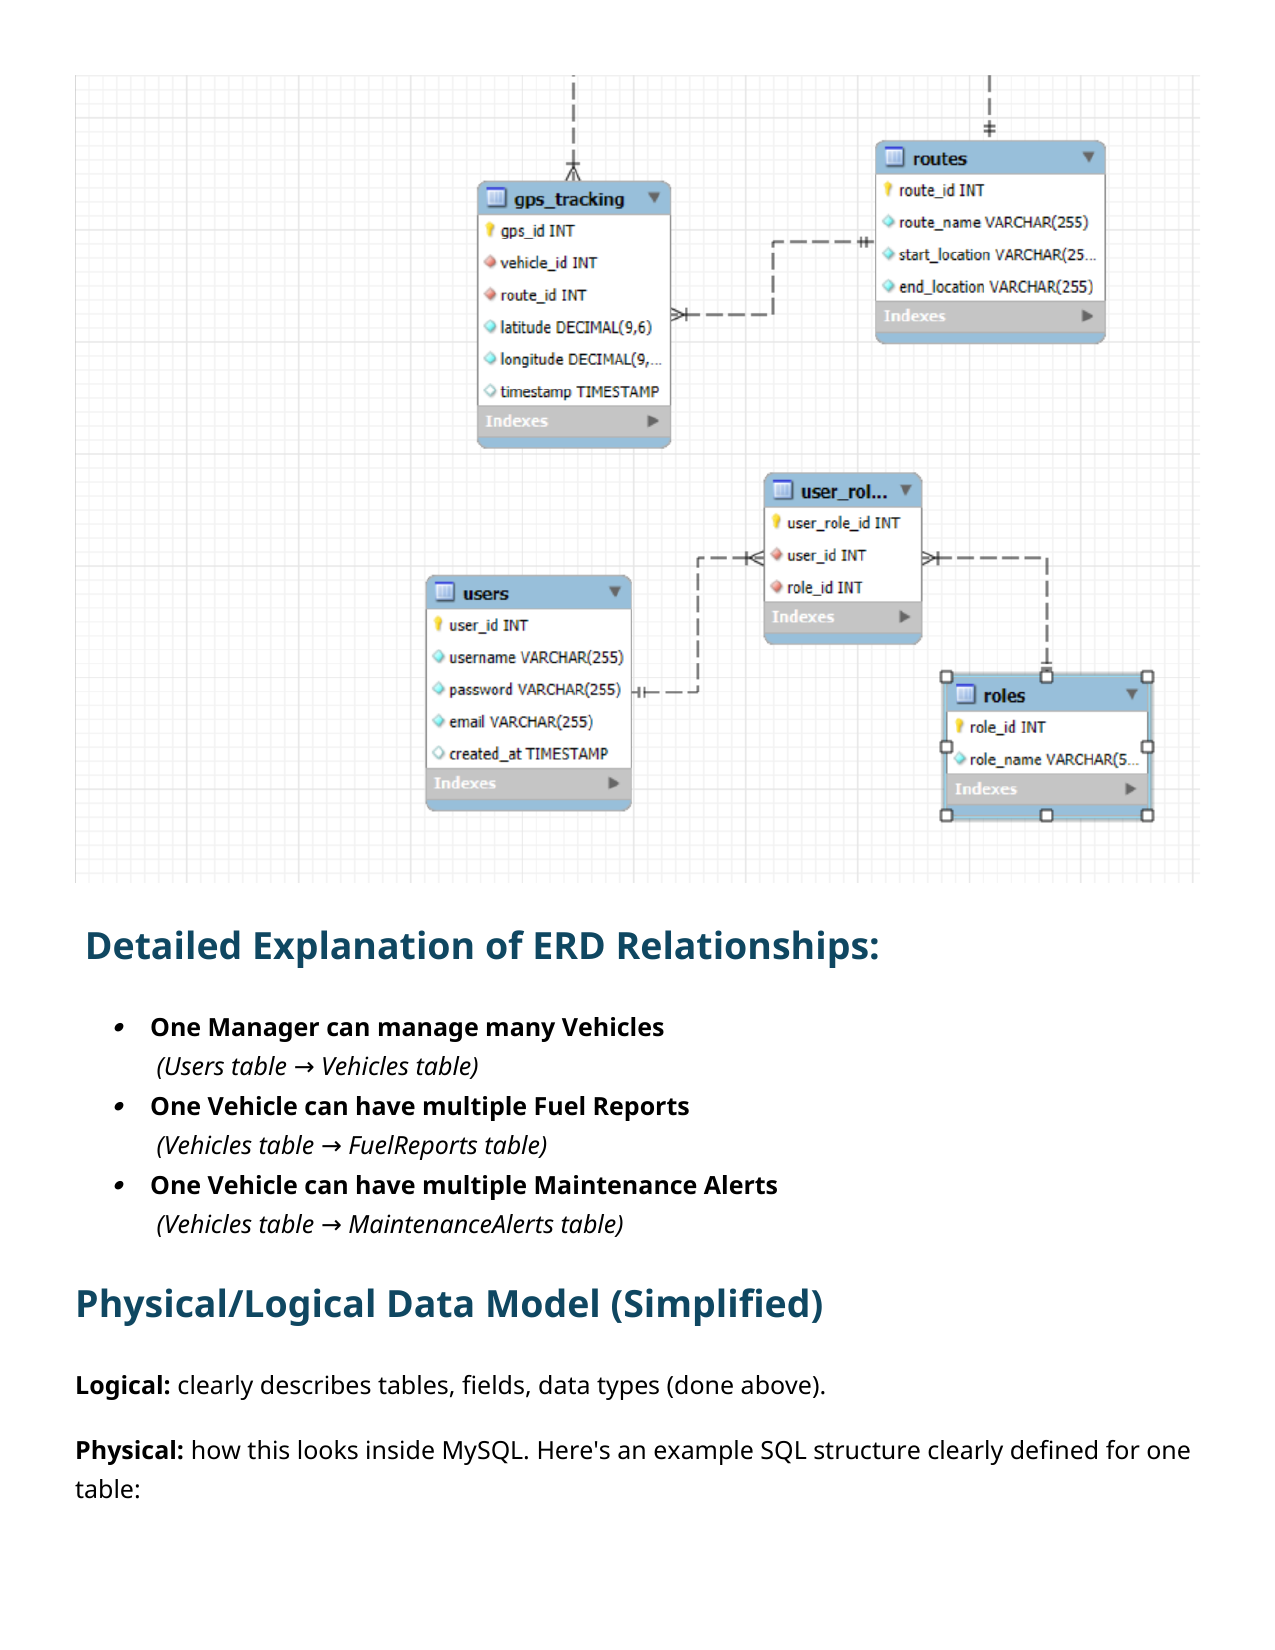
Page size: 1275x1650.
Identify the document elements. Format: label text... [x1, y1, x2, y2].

picture [75, 75, 1200, 883]
text Logical: clearly describes tables, fields, data types (done above). [75, 1368, 1200, 1402]
list One Vehicle can have multiple Fuel Reports (Vehicles table → FuelReports table) [112, 1088, 1200, 1162]
list One Manager can manage many Vehicles (Users table → Vehicles table) [112, 1009, 1200, 1083]
subtitle Physical/Logical Data Model (Simplified) [75, 1278, 1200, 1329]
text Physical: how this looks inside MySQL. Here's an example SQL structure clearly defined for one table: [75, 1432, 1200, 1506]
list One Vehicle can have multiple Maintenance Alerts (Vehicles table → MaintenanceAlerts table) [112, 1167, 1200, 1241]
subtitle Detailed Explanation of ERD Relationships: [75, 919, 1200, 970]
